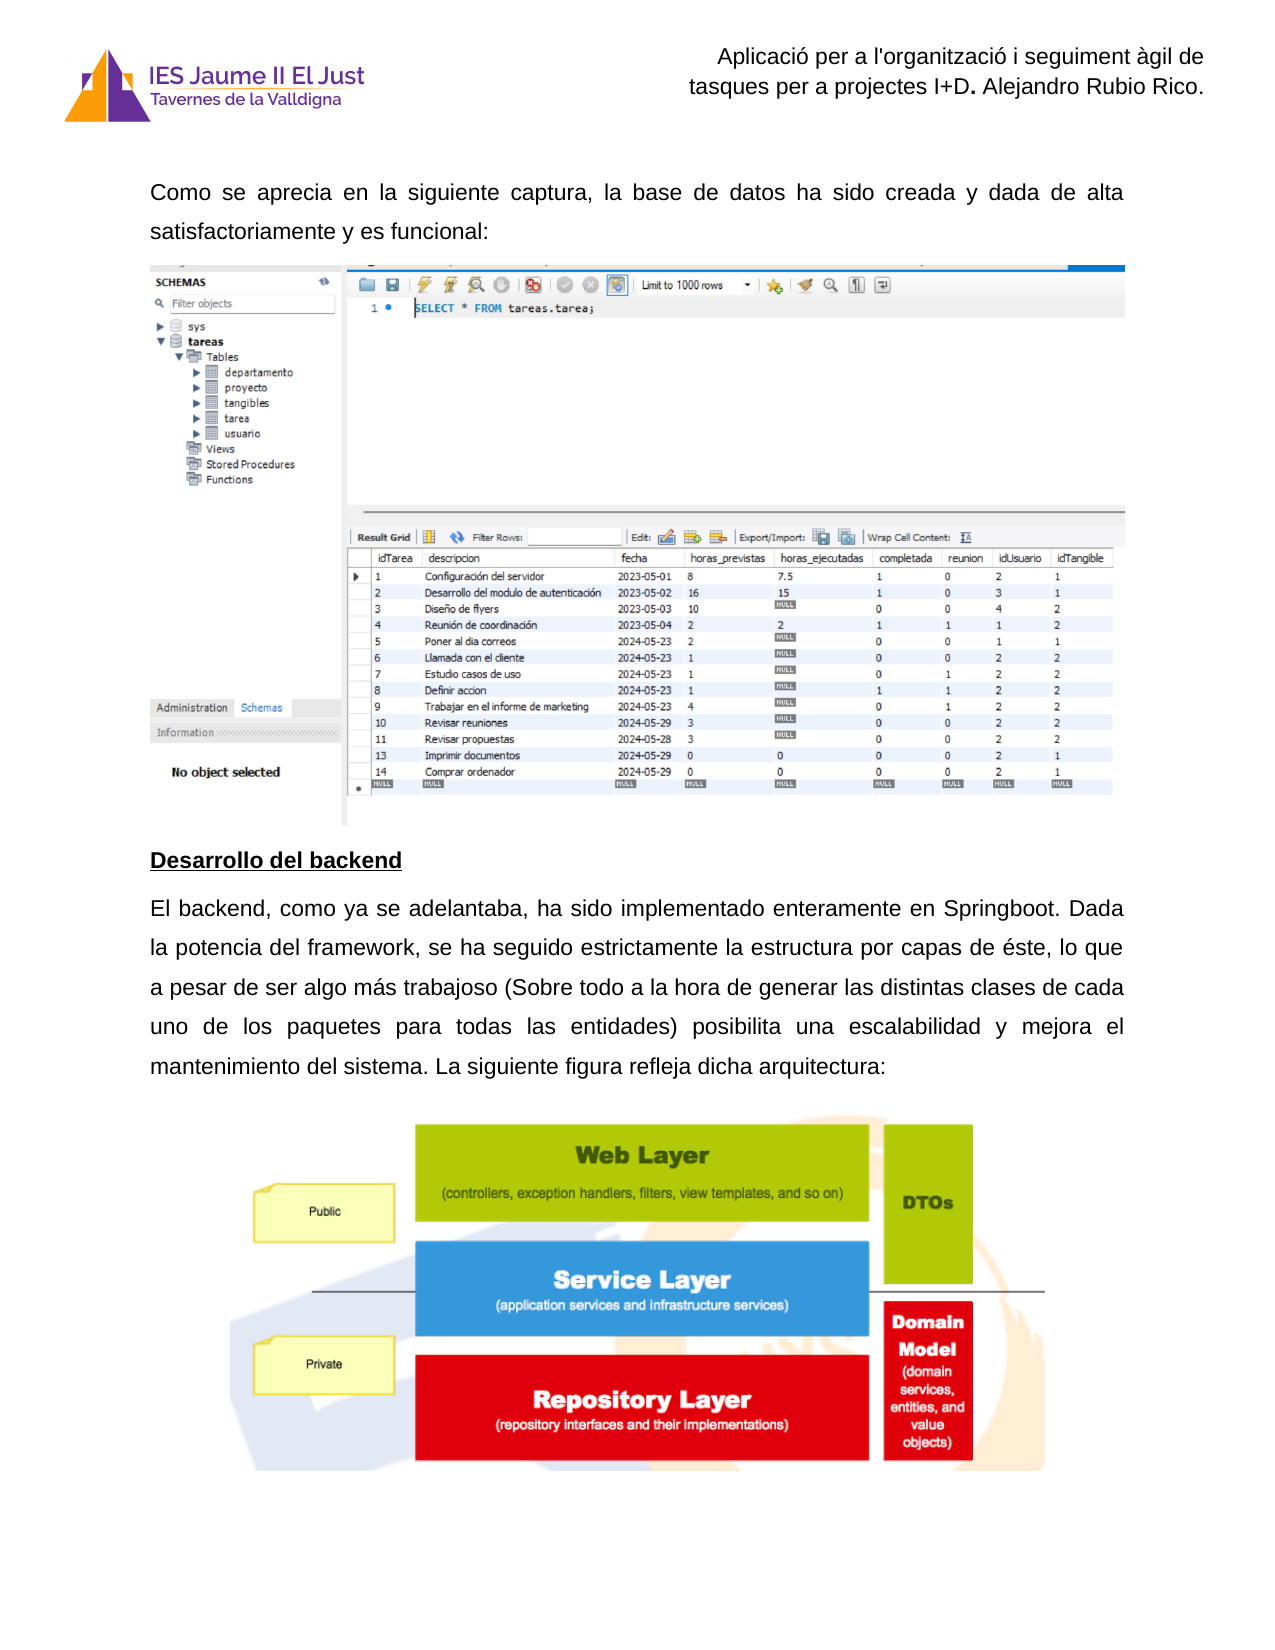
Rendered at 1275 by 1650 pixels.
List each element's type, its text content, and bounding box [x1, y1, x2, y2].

picture [229, 1100, 1045, 1471]
picture [150, 265, 1125, 826]
text Como se aprecia en la siguiente captura, la base de datos ha sido creada y dada de alta satisfactoriamente y es funcional: [150, 178, 1124, 244]
text El backend, como ya se adelantaba, ha sido implementado enteramente en Springboot. Dada la potencia del framework, se ha seguido estrictamente la estructura por capas de éste, lo que a pesar de ser algo más trabajoso (Sobre todo a la hora de generar las distintas clases de cada uno de los paquetes para todas las entidades) posibilita una escalabilidad y mejora el mantenimiento del sistema. La siguiente figura refleja dicha arquitectura: [150, 895, 1124, 1079]
picture [61, 42, 364, 129]
text Desarrollo del backend [150, 847, 1124, 873]
